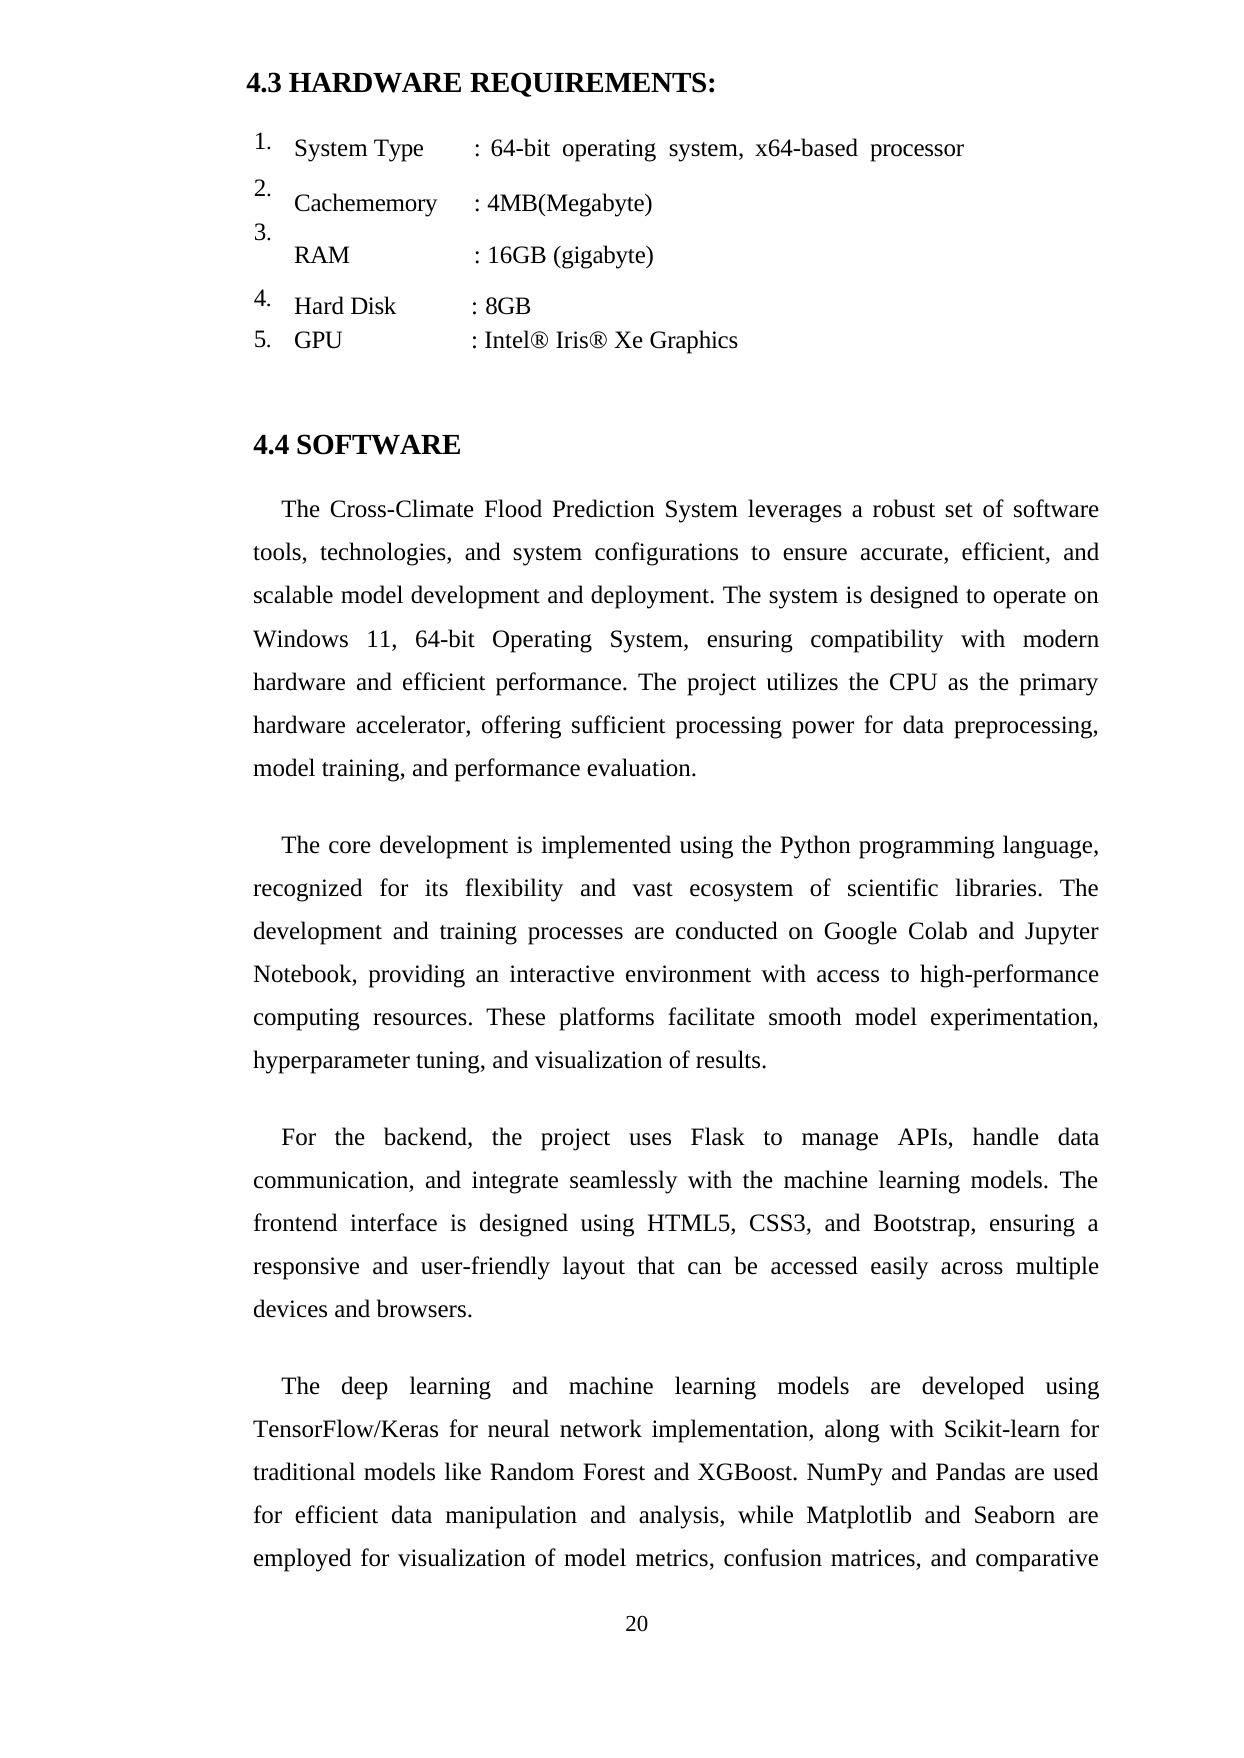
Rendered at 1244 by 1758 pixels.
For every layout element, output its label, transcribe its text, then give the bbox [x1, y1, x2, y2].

table_cell : 8GB [456, 280, 970, 322]
subtitle HARDWARE REQUIREMENTS: [246, 65, 1185, 99]
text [253, 1371, 1100, 1572]
text For the backend, the project uses Flask to manage APIs, handle data communication, and integrate seamlessly with the machine learning models. The frontend interface is designed using HTML5, CSS3, and Bootstrap, ensuring a responsive and user-friendly layout that can be accessed easily across multiple devices and browsers. [253, 1122, 1100, 1323]
text The Cross-Climate Flood Prediction System leverages a robust set of software tools, technologies, and system configurations to ensure accurate, efficient, and scalable model development and deployment. The system is designed to operate on Windows 11, 64-bit Operating System, ensuring compatibility with modern hardware and efficient performance. The project utilizes the CPU as the primary hardware accelerator, offering sufficient processing power for data preprocessing, model training, and performance evaluation. [253, 494, 1100, 782]
table_cell Hard Disk [283, 280, 456, 322]
table_header    [249, 133, 283, 279]
table_header System Type Cachememory RAM [283, 133, 456, 279]
table_header : 64-bit operating system, x64-based processor : 4MB(Megabyte) : 16GB (gigabyte) [456, 133, 970, 279]
table_cell  [249, 323, 283, 356]
subtitle SOFTWARE [253, 427, 1185, 461]
table_cell GPU [283, 323, 456, 356]
table_cell  [249, 280, 283, 322]
text The core development is implemented using the Python programming language, recognized for its flexibility and vast ecosystem of scientific libraries. The development and training processes are conducted on Google Colab and Jupyter Notebook, providing an interactive environment with access to high-performance computing resources. These platforms facilitate smooth model experimentation, hyperparameter tuning, and visualization of results. [253, 830, 1100, 1074]
table_cell : Intel® Iris® Xe Graphics [456, 323, 970, 356]
